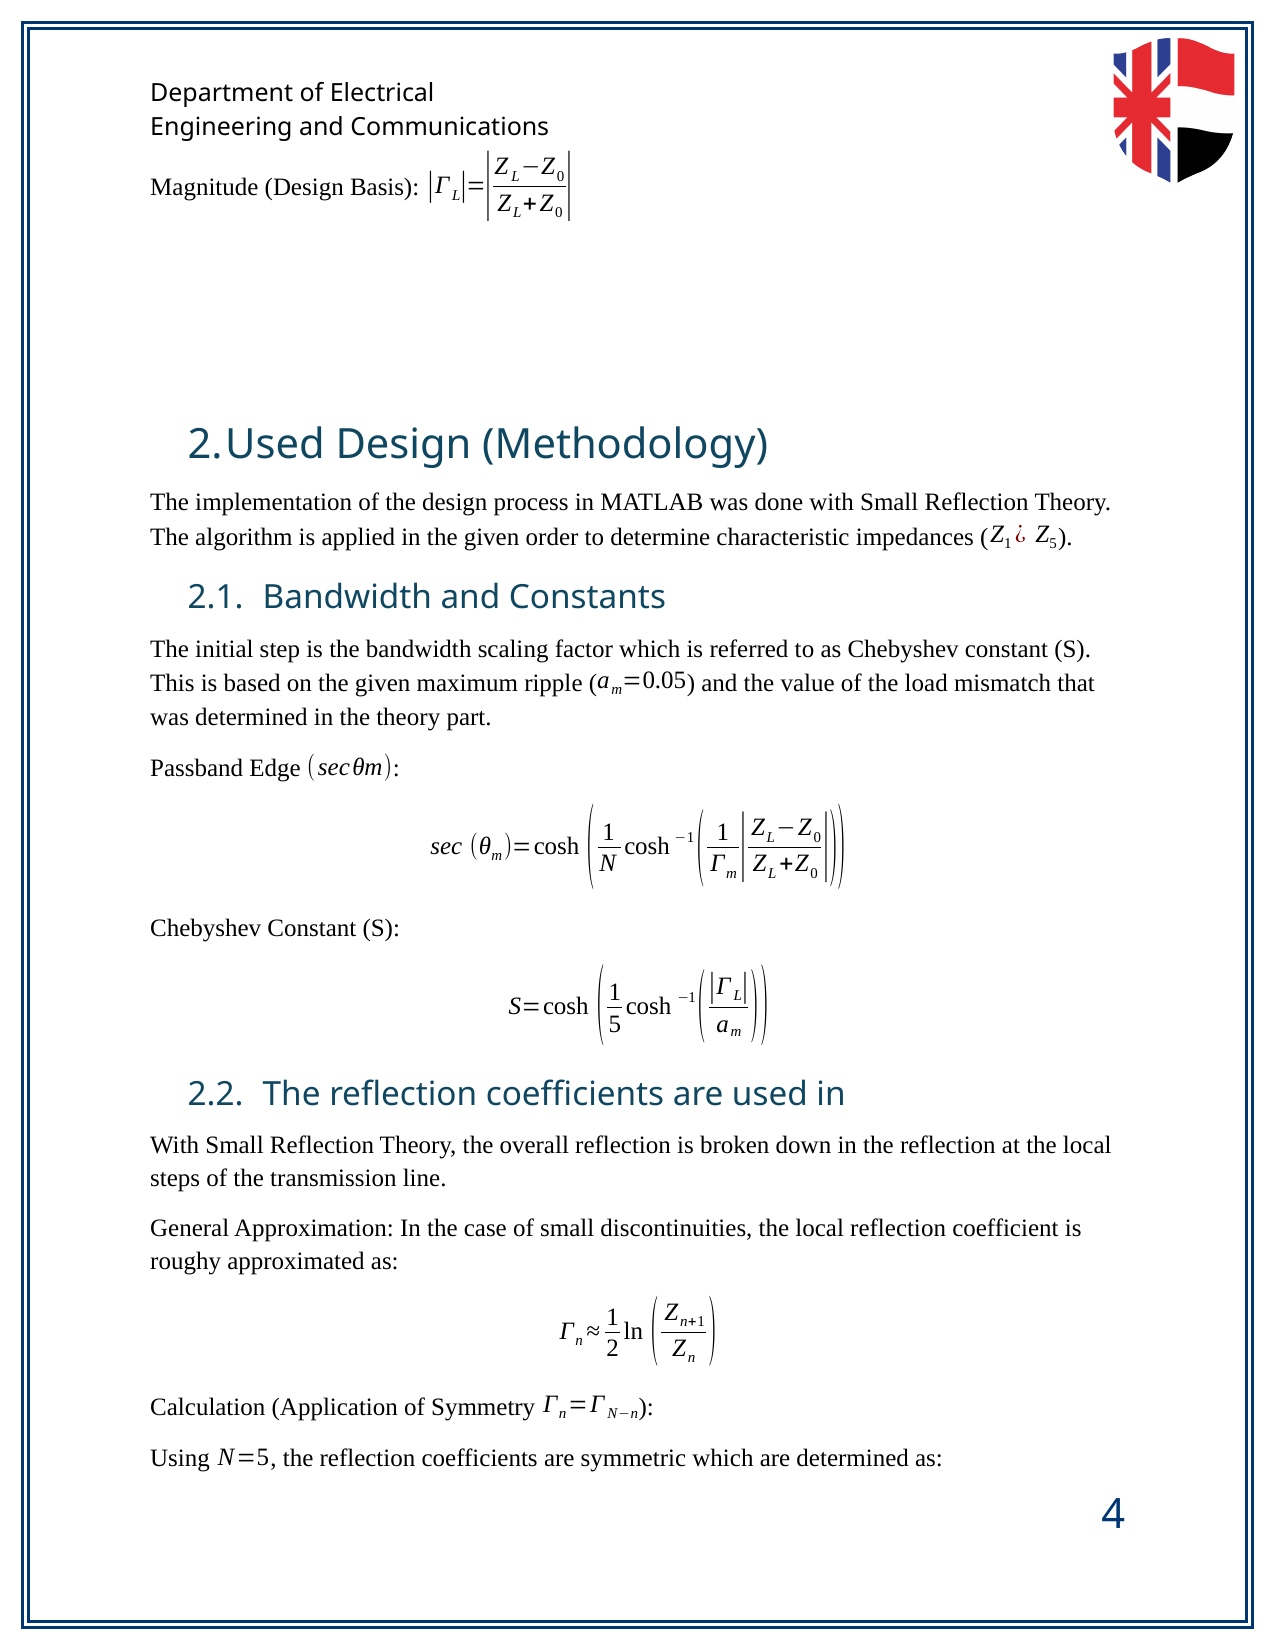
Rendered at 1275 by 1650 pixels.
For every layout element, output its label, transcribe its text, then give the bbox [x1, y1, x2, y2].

picture [1113, 38, 1235, 183]
subtitle Bandwidth and Constants [187, 573, 1125, 618]
text Magnitude (Design Basis): [150, 150, 1125, 223]
text General Approximation: In the case of small discontinuities, the local reflection coefficient is roughy approximated as: [150, 1213, 1125, 1274]
subtitle Used Design (Methodology) [187, 414, 1125, 471]
text The initial step is the bandwidth scaling factor which is referred to as Chebyshev constant (S). This is based on the given maximum ripple () and the value of the load mismatch that was determined in the theory part. [150, 634, 1125, 731]
text With Small Reflection Theory, the overall reflection is broken down in the reflection at the local steps of the transmission line. [150, 1130, 1125, 1192]
text Passband Edge : [150, 752, 1125, 782]
text Calculation (Application of Symmetry ): [150, 1391, 1125, 1422]
text The implementation of the design process in MATLAB was done with Small Reflection Theory. The algorithm is applied in the given order to determine characteristic impedances (​). [150, 487, 1125, 552]
subtitle The reflection coefficients are used in [187, 1069, 1125, 1115]
text Using , the reflection coefficients are symmetric which are determined as: [150, 1443, 1125, 1472]
text Chebyshev Constant (S): [150, 913, 1125, 942]
